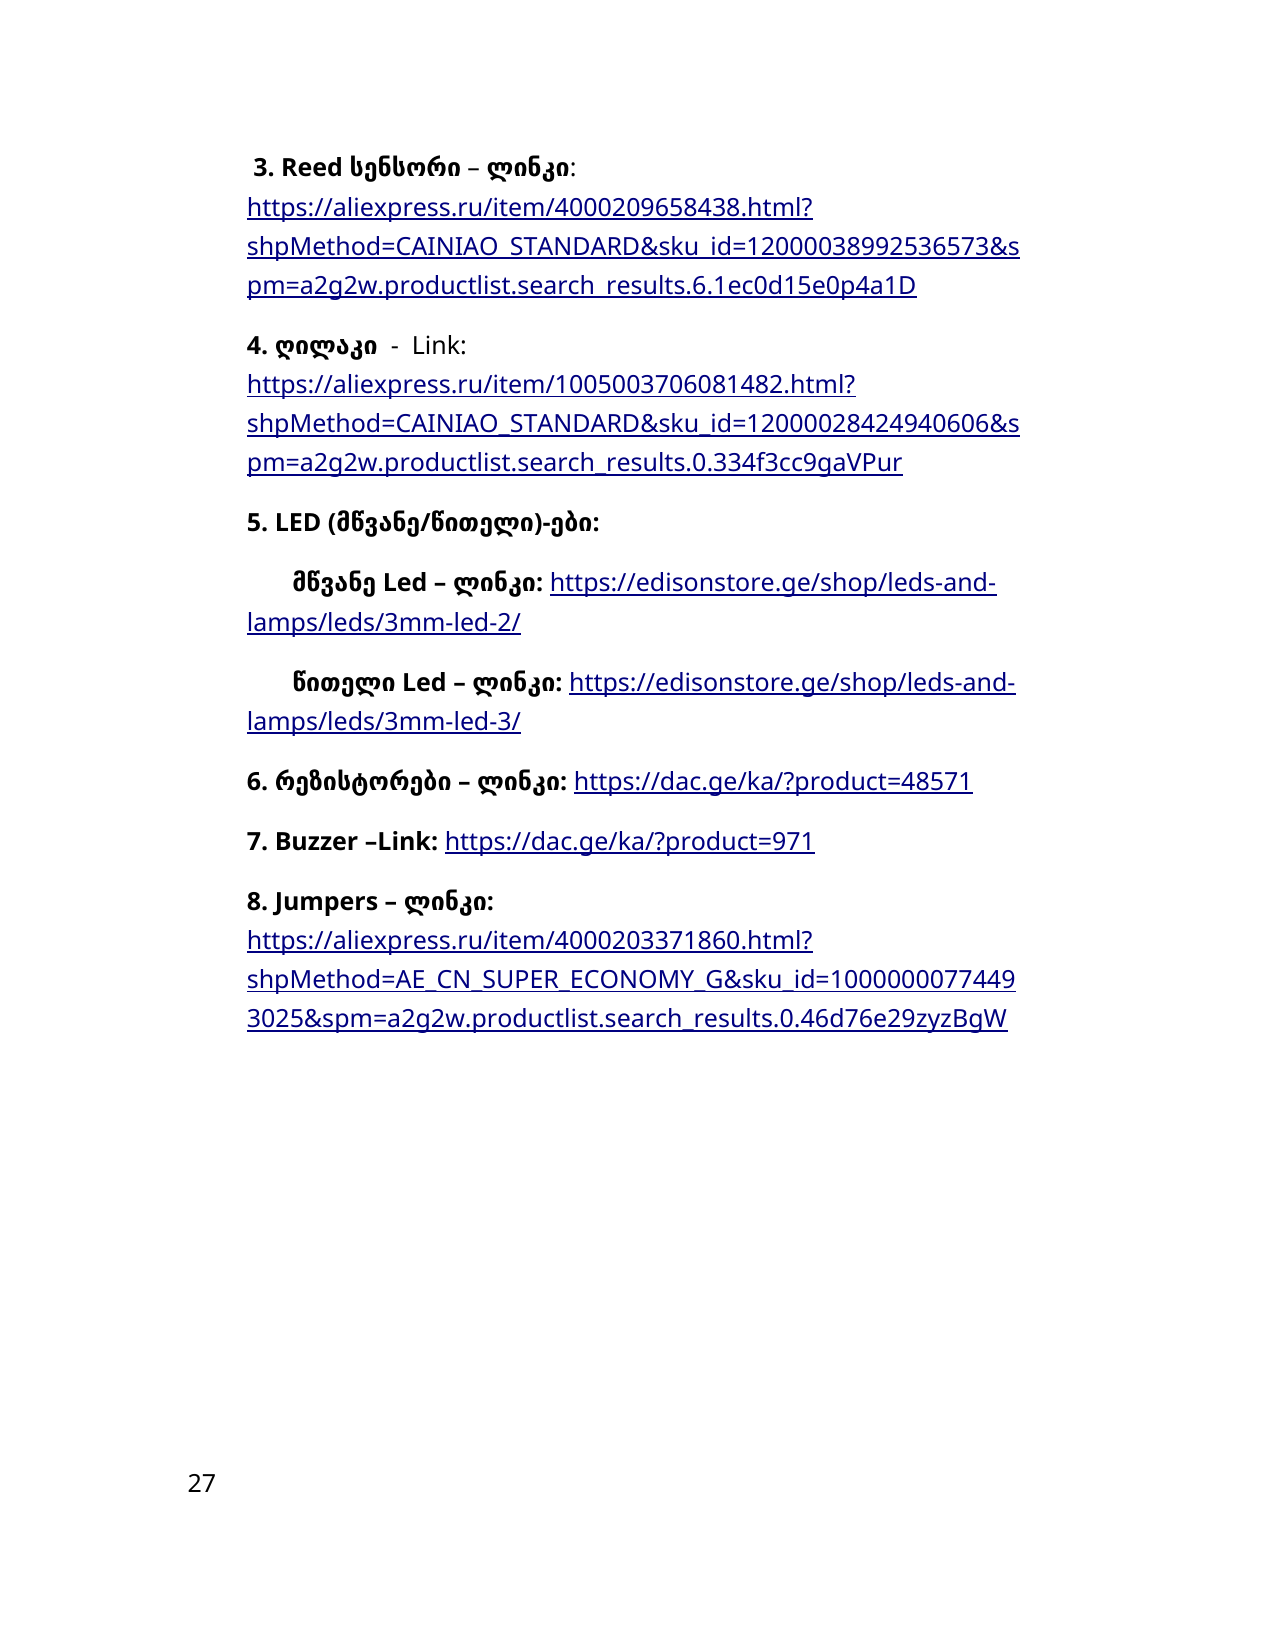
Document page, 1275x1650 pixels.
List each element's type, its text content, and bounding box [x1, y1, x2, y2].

text 5. LED (მწვანე/წითელი)-ები: [247, 505, 1028, 539]
text 6. რეზისტორები – ლინკი: https://dac.ge/ka/?product=48571 [247, 763, 1028, 797]
text მწვანე Led – ლინკი: https://edisonstore.ge/shop/leds-and-lamps/leds/3mm-led-2/ [247, 565, 1028, 638]
text 4. ღილაკი - Link: https://aliexpress.ru/item/1005003706081482.html?shpMethod=CAINIAO_STANDARD&sku_id=12000028424940606&spm=a2g2w.productlist.search_results.0.334f3cc9gaVPur [247, 327, 1028, 479]
text წითელი Led – ლინკი: https://edisonstore.ge/shop/leds-and-lamps/leds/3mm-led-3/ [247, 664, 1028, 737]
text 8. Jumpers – ლინკი: https://aliexpress.ru/item/4000203371860.html?shpMethod=AE_CN_SUPER_ECONOMY_G&sku_id=10000000774493025&spm=a2g2w.productlist.search_results.0.46d76e29zyzBgW [247, 883, 1028, 1035]
text 3. Reed სენსორი – ლინკი: https://aliexpress.ru/item/4000209658438.html?shpMethod=CAINIAO_STANDARD&sku_id=12000038992536573&spm=a2g2w.productlist.search_results.6.1ec0d15e0p4a1D [247, 150, 1028, 302]
text 7. Buzzer –Link: https://dac.ge/ka/?product=971 [247, 823, 1028, 857]
